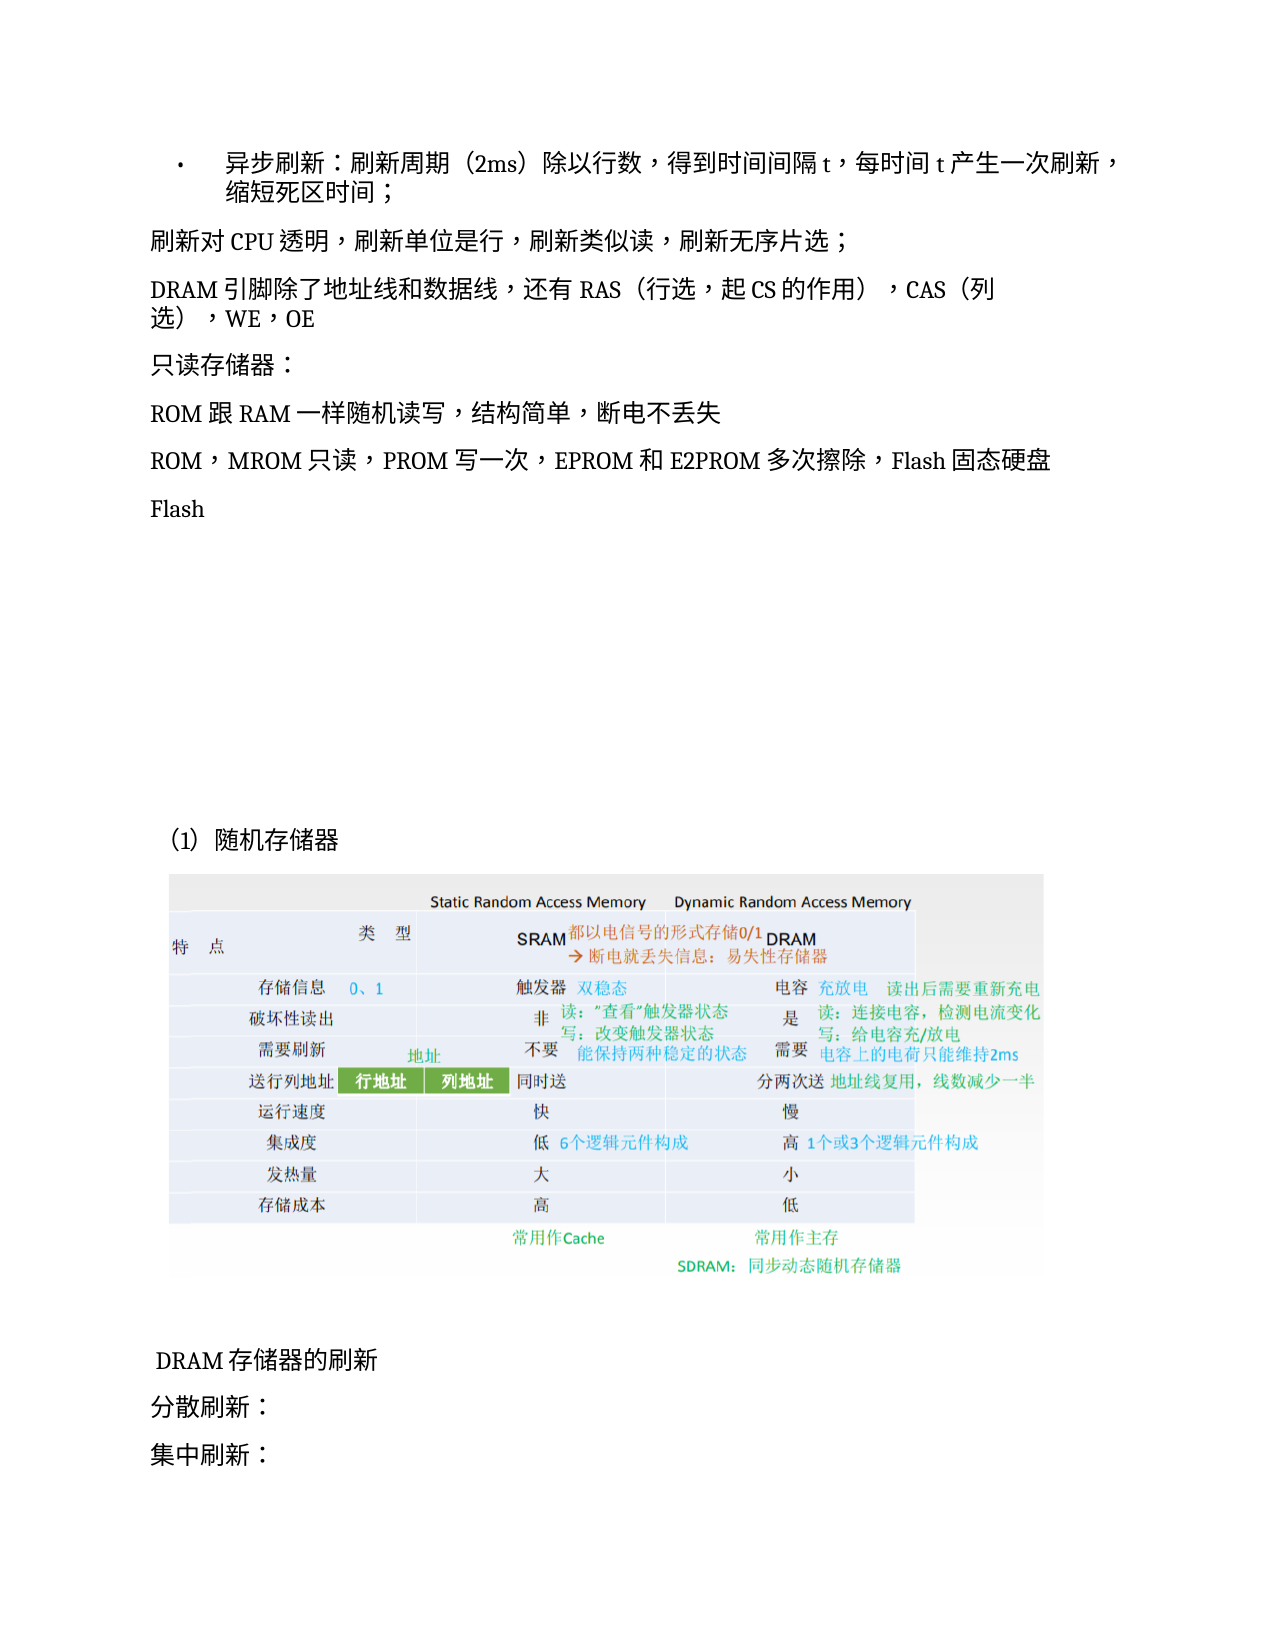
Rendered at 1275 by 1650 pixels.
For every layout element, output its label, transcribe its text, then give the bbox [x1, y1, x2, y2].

text 分散刷新： [150, 1394, 1125, 1423]
text （1）随机存储器 [150, 827, 1125, 856]
picture [168, 874, 1044, 1279]
text 只读存储器： [150, 352, 1125, 381]
text ROM 跟 RAM 一样随机读写，结构简单，断电不丢失 [150, 399, 1125, 428]
text 刷新对 CPU 透明，刷新单位是行，刷新类似读，刷新无序片选； [150, 228, 1125, 257]
text DRAM 引脚除了地址线和数据线，还有 RAS（行选，起 CS 的作用），CAS（列选），WE，OE [150, 276, 1125, 333]
text ROM，MROM 只读，PROM 写一次，EPROM 和 E2PROM 多次擦除，Flash 固态硬盘 [150, 447, 1125, 476]
text Flash [150, 494, 1125, 523]
text DRAM存储器的刷新 [150, 1347, 1125, 1375]
list 异步刷新：刷新周期（2ms）除以行数，得到时间间隔 t，每时间 t 产生一次刷新，缩短死区时间； [175, 150, 1125, 207]
text 集中刷新： [150, 1442, 1125, 1470]
